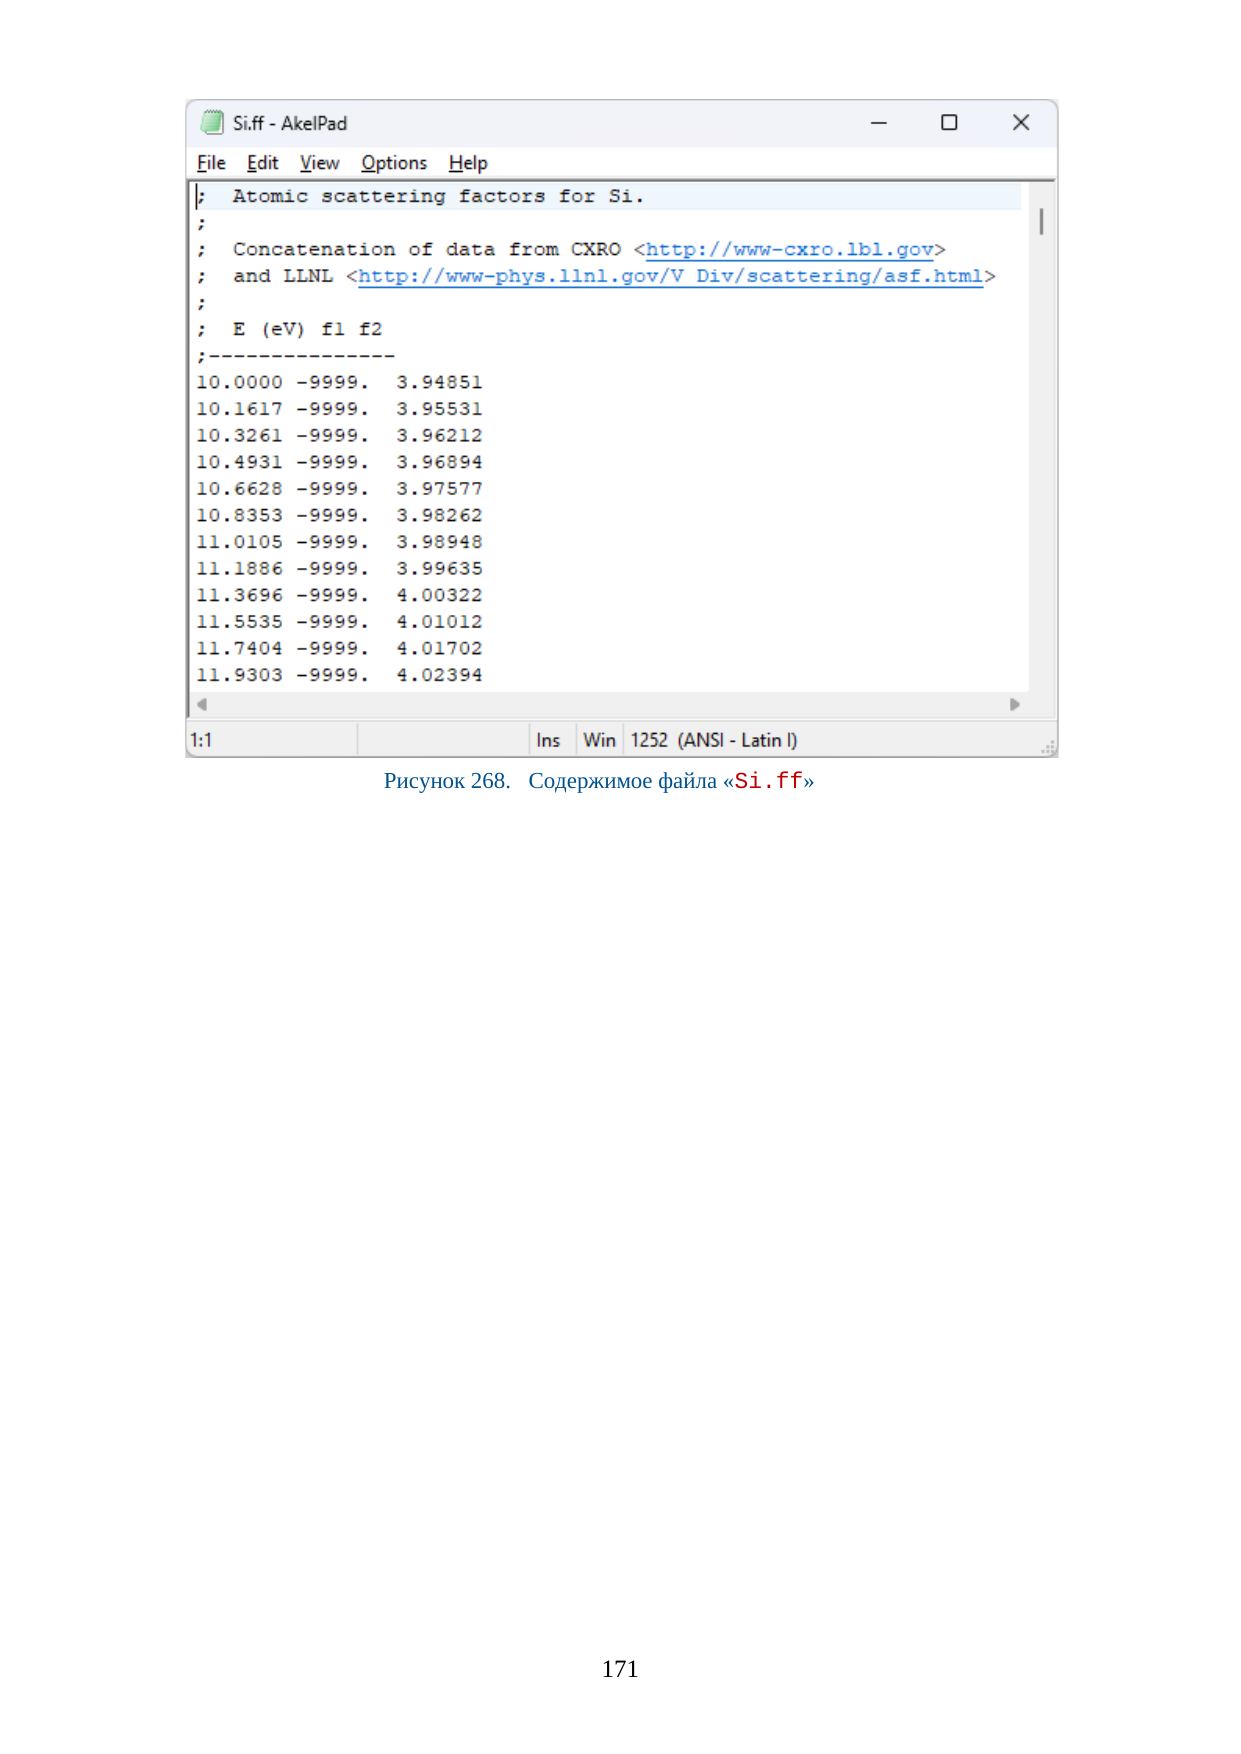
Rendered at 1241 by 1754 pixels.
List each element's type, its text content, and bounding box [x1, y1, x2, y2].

picture [185, 99, 1059, 758]
